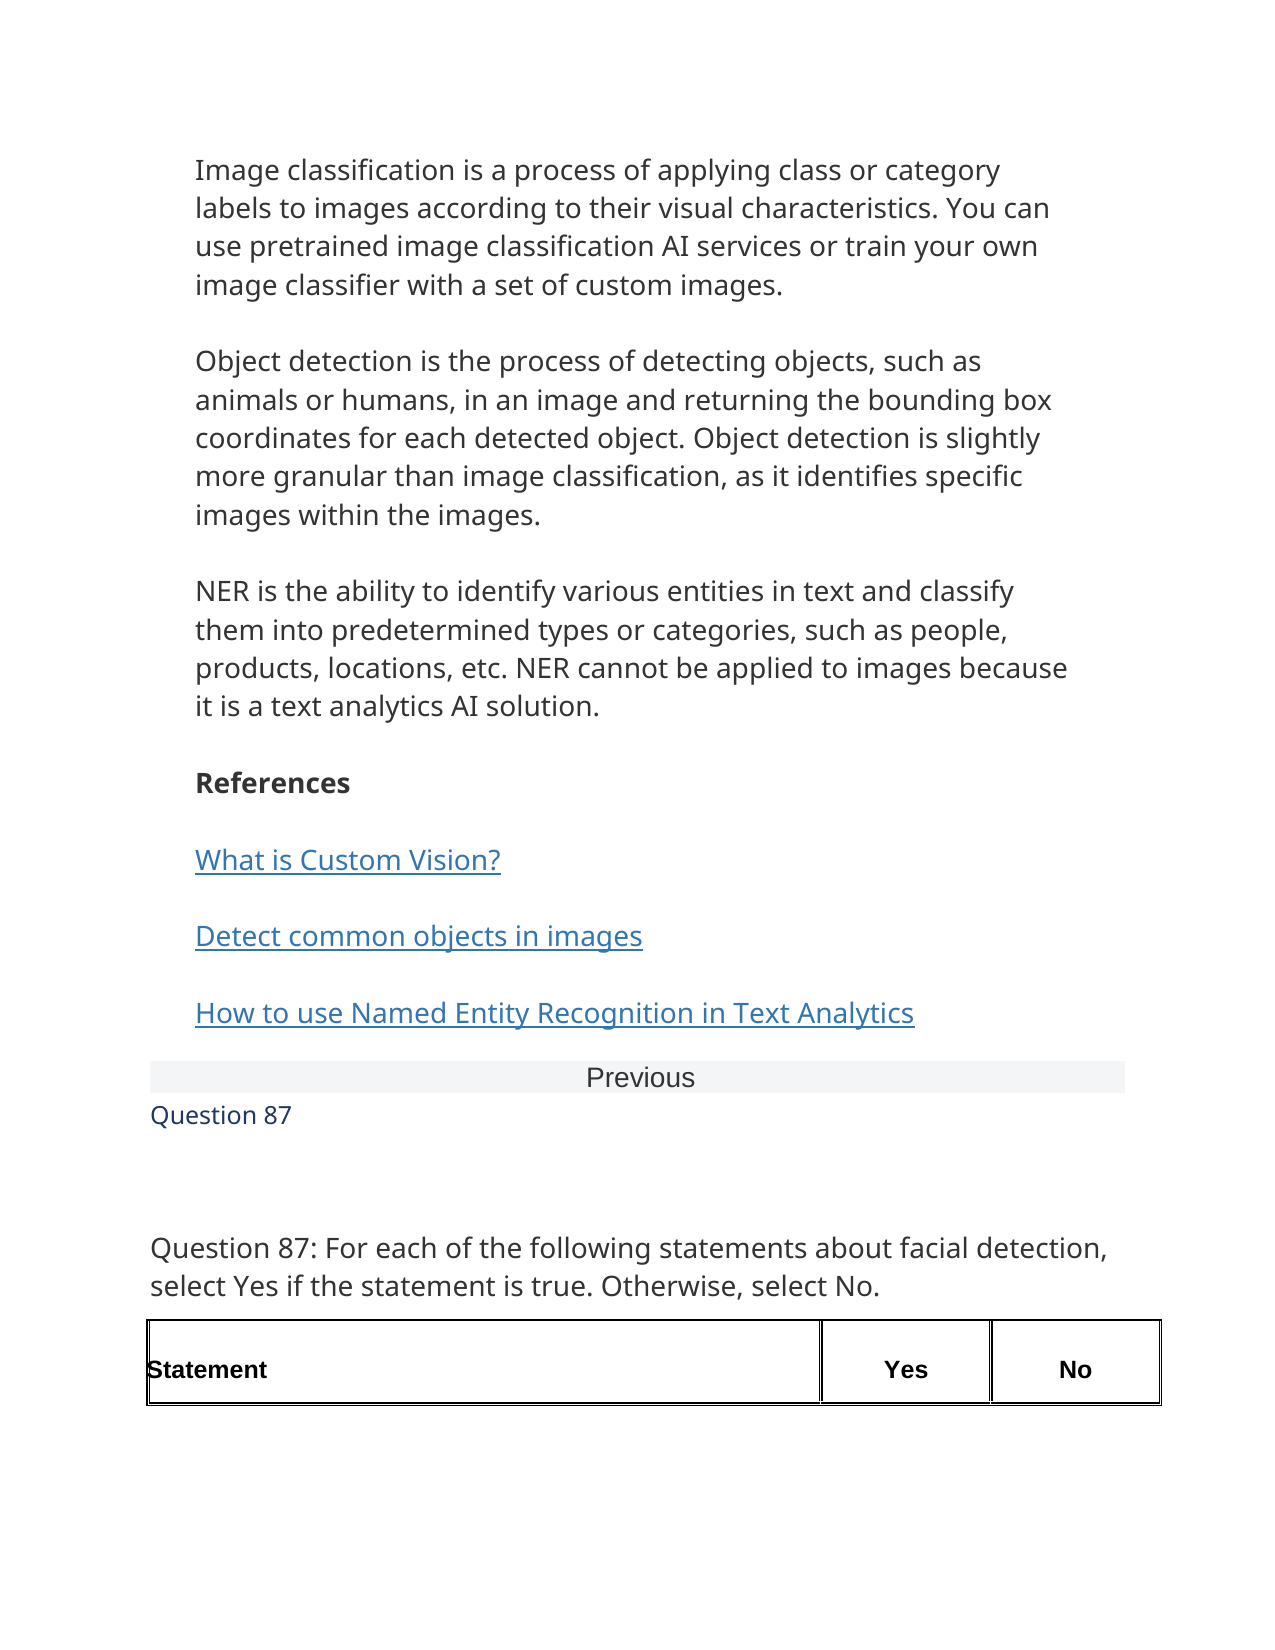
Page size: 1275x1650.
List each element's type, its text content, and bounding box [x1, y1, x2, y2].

text Question 87: For each of the following statements about facial detection, select Yes if the statement is true. Otherwise, select No. [150, 1228, 1125, 1305]
subtitle Question 87 [150, 1097, 1125, 1131]
table_header No [991, 1321, 1159, 1402]
table_header Yes [821, 1321, 991, 1402]
text Previous [150, 1061, 1125, 1093]
table_header Statement [150, 1321, 821, 1402]
text Image classification is a process of applying class or category labels to images according to their visual characteristics. You can use pretrained image classification AI services or train your own image classifier with a set of custom images. Object detection is the process of detecting objects, such as animals or humans, in an image and returning the bounding box coordinates for each detected object. Object detection is slightly more granular than image classification, as it identifies specific images within the images. NER is the ability to identify various entities in text and classify them into predetermined types or categories, such as people, products, locations, etc. NER cannot be applied to images because it is a text analytics AI solution. References What is Custom Vision? Detect common objects in images How to use Named Entity Recognition in Text Analytics [195, 150, 1080, 1032]
